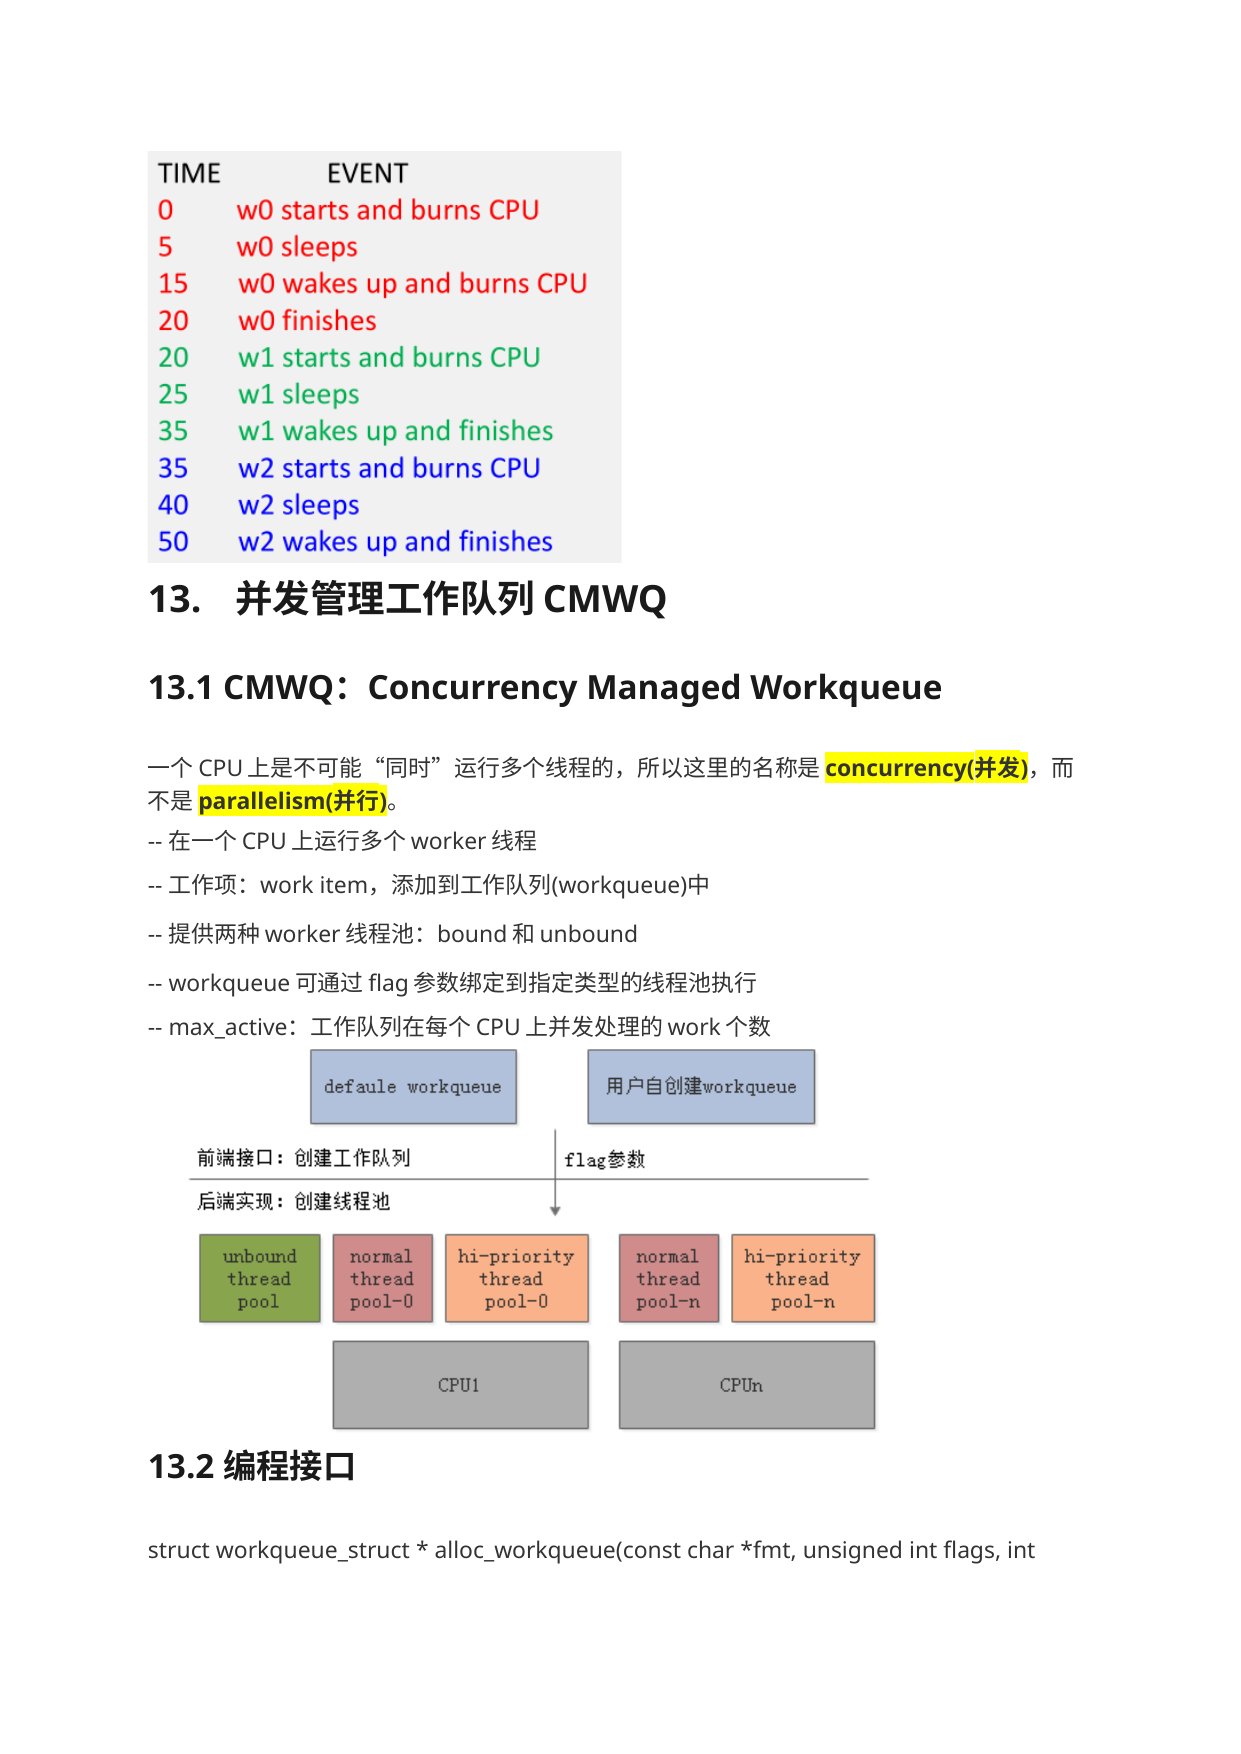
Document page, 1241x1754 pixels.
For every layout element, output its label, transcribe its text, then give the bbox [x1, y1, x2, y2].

subtitle 13.2 编程接口 [148, 1439, 1093, 1488]
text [148, 1528, 1093, 1571]
text -- max_active：工作队列在每个CPU上并发处理的work个数 [148, 1009, 1093, 1042]
picture [147, 151, 622, 563]
picture [147, 1048, 880, 1434]
text -- 工作项：work item，添加到工作队列(workqueue)中 [148, 862, 1093, 905]
text -- workqueue可通过flag参数绑定到指定类型的线程池执行 [148, 960, 1093, 1003]
text 一个CPU上是不可能“同时”运行多个线程的，所以这里的名称是concurrency(并发)，而不是parallelism(并行)。 [148, 749, 1093, 816]
subtitle 13.1 CMWQ：Concurrency Managed Workqueue [148, 661, 1093, 709]
text -- 在一个CPU上运行多个worker线程 [148, 822, 1093, 856]
text -- 提供两种worker线程池：bound和unbound [148, 911, 1093, 954]
subtitle 并发管理工作队列CMWQ [148, 568, 1093, 623]
